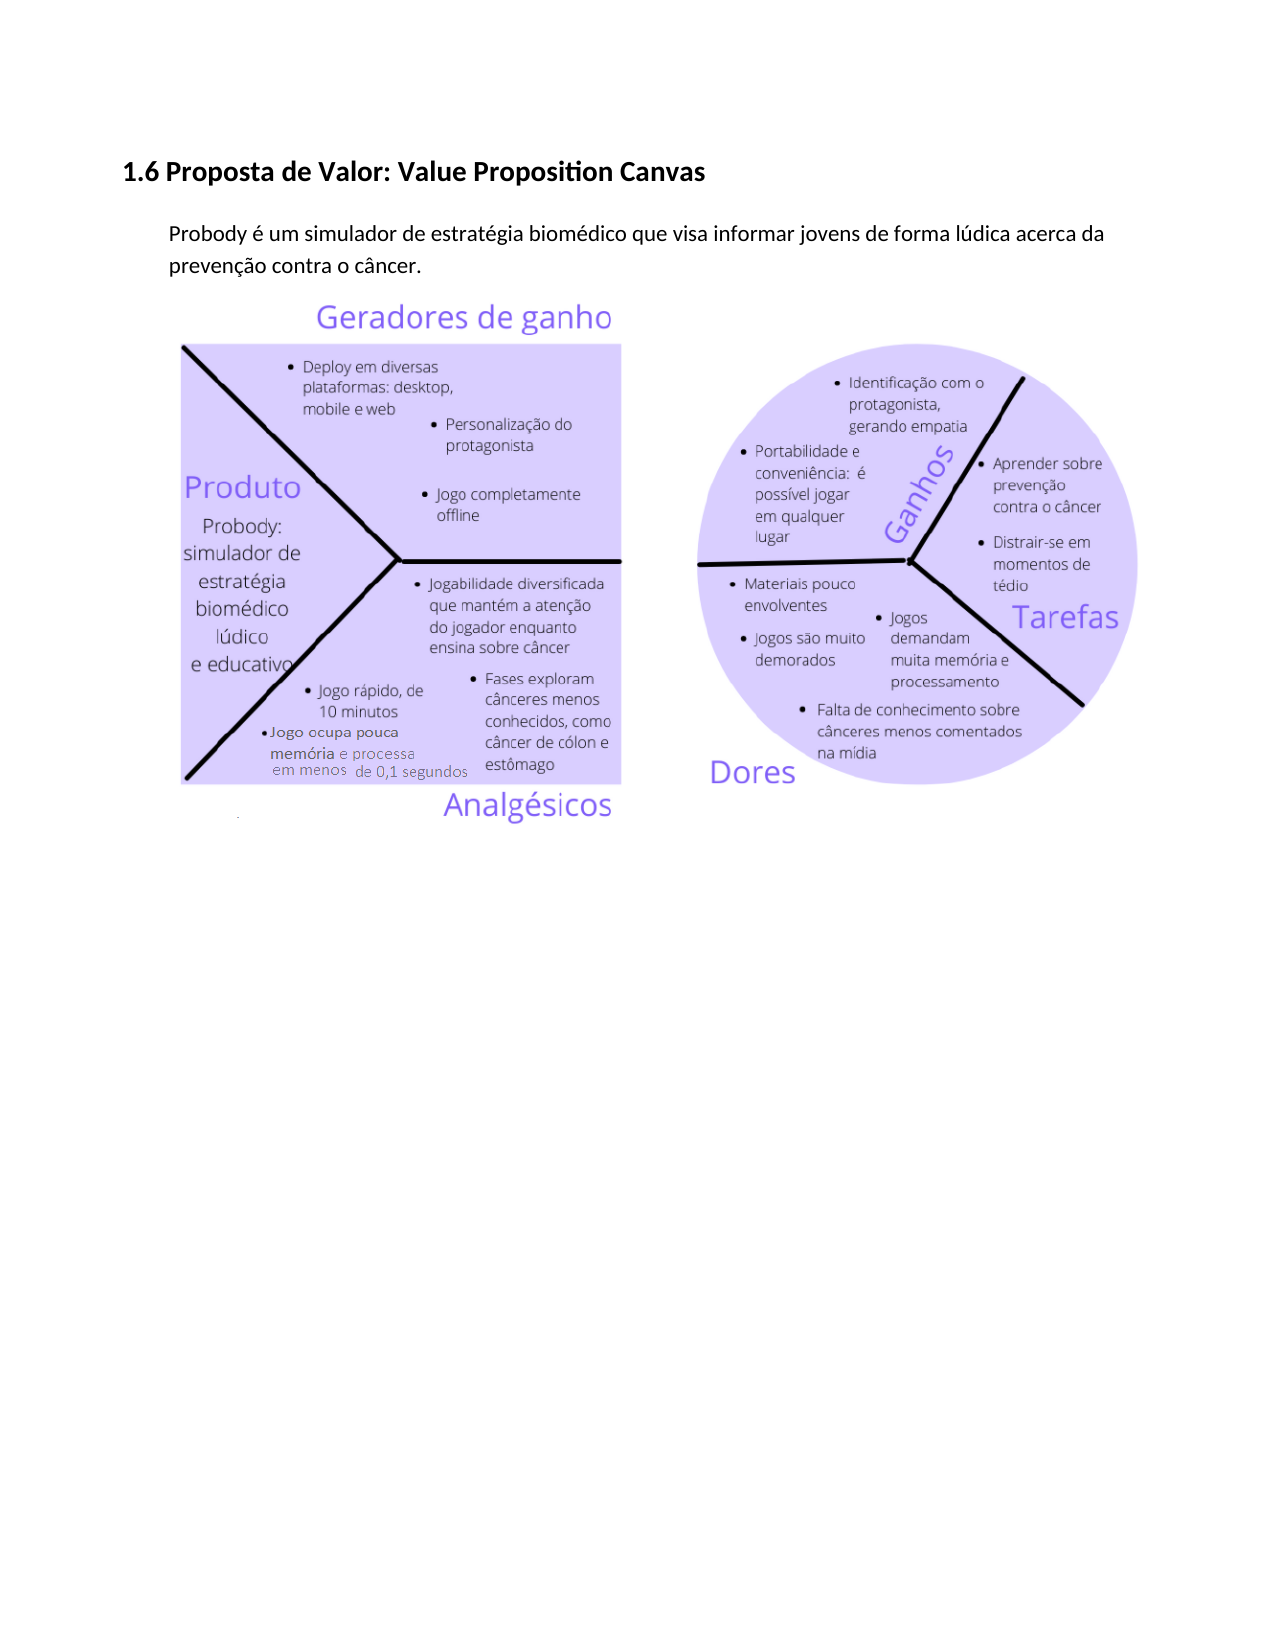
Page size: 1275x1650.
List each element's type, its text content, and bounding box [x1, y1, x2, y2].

picture [168, 283, 1247, 884]
text Probody é um simulador de estratégia biomédico que visa informar jovens de forma lúdica acerca da prevenção contra o câncer. [169, 219, 1200, 283]
text 1.6 Proposta de Valor: Value Proposition Canvas [122, 153, 1200, 189]
